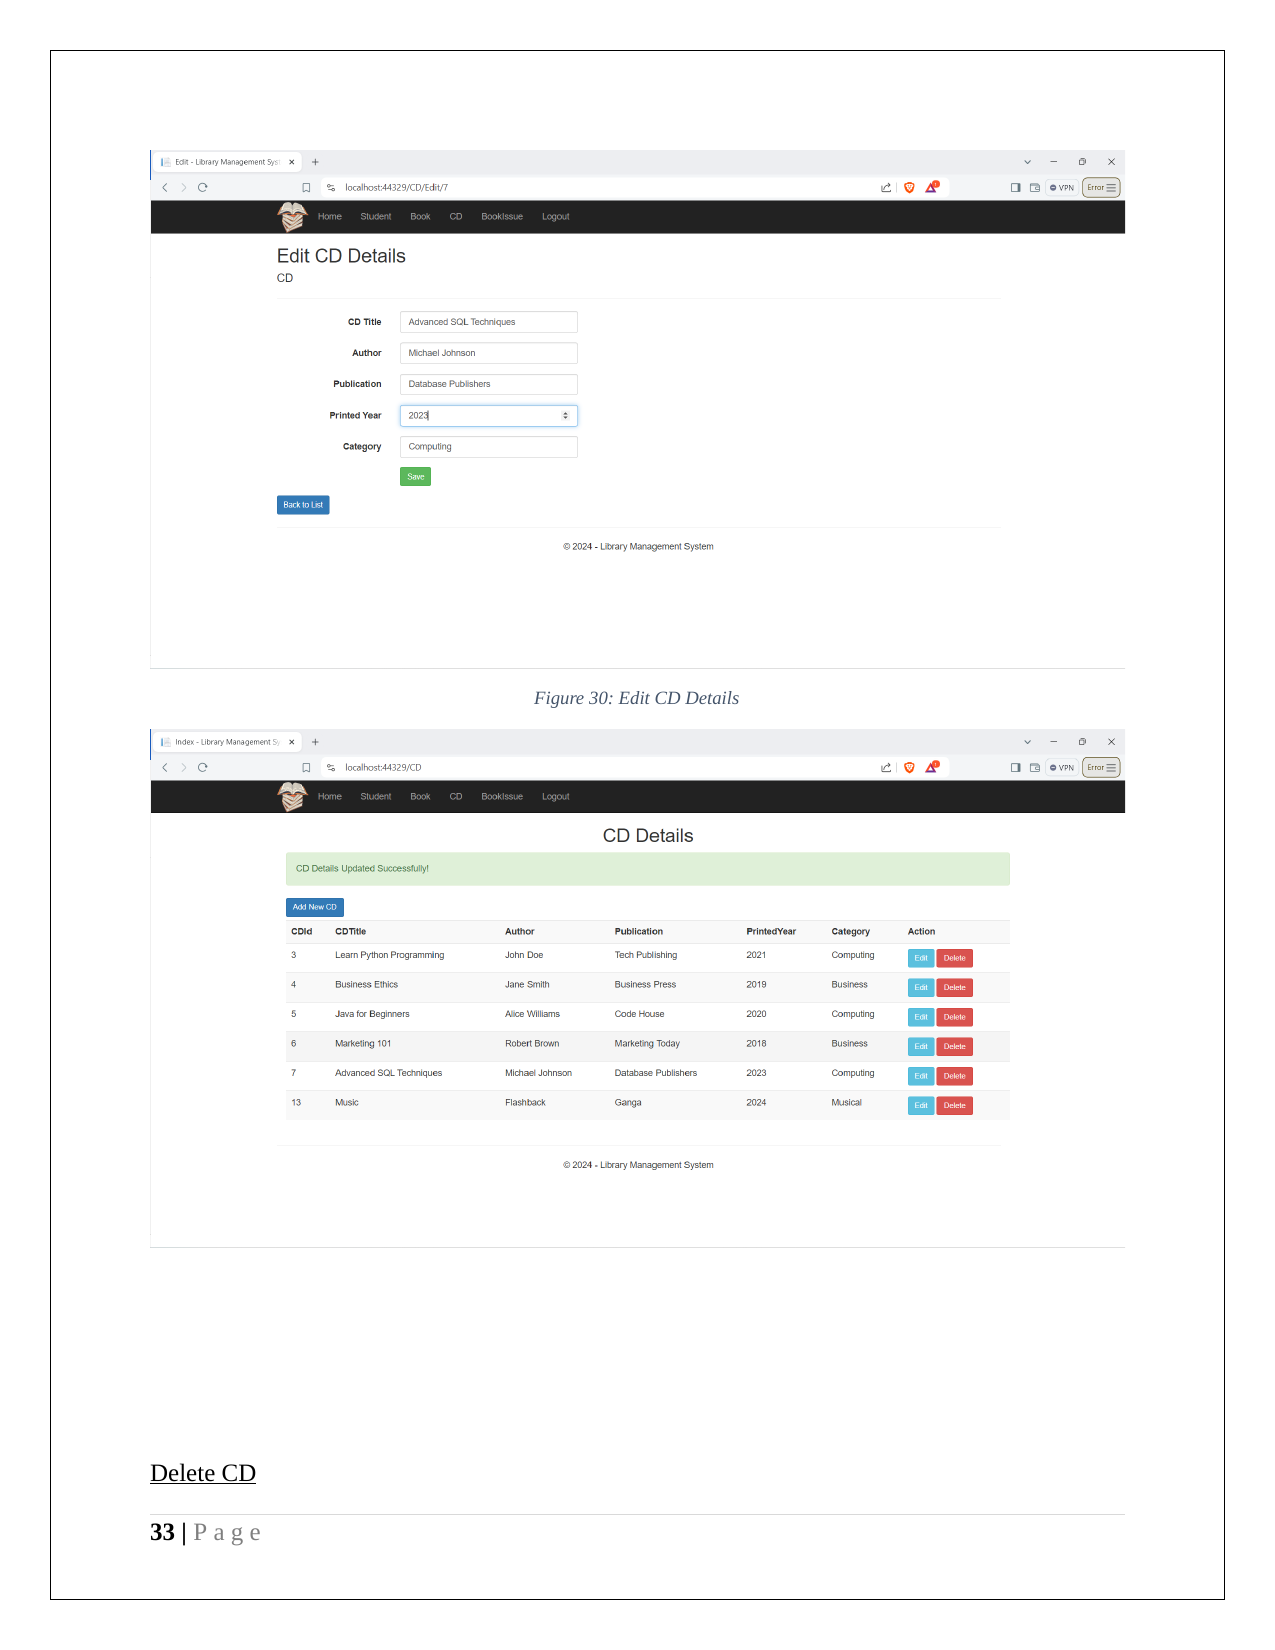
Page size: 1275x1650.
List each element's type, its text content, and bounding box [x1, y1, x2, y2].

picture [150, 150, 1125, 669]
picture [150, 729, 1125, 1248]
text Figure 30: Edit CD Details [150, 687, 1125, 709]
text Delete CD [150, 1458, 1125, 1486]
